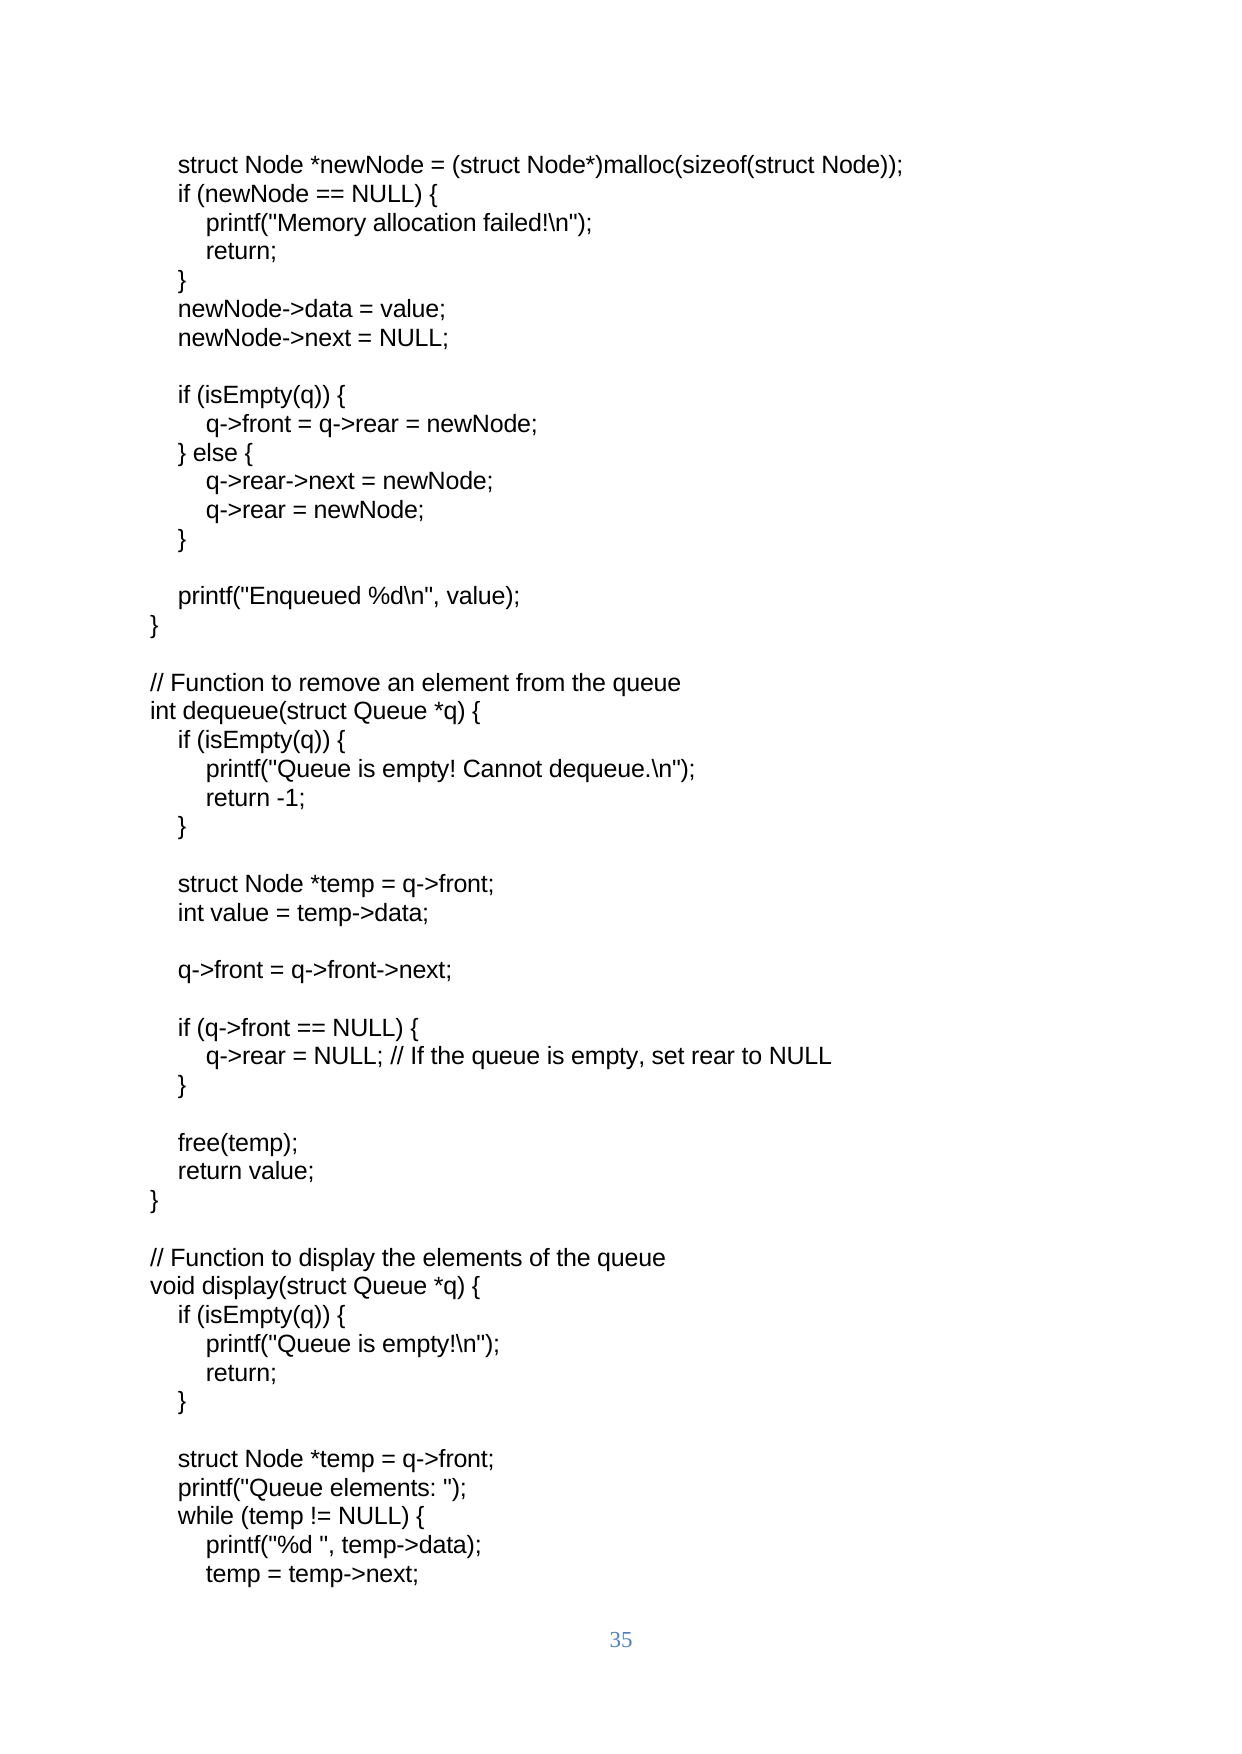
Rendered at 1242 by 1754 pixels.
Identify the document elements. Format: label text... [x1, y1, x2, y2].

text struct Node *temp = q->front; [150, 1444, 1092, 1472]
text printf("%d ", temp->data); [150, 1530, 1092, 1559]
text if (newNode == NULL) { [150, 179, 1092, 207]
text q->front = q->front->next; [150, 955, 1092, 984]
text } [150, 1070, 1092, 1099]
text printf("Queue is empty!\n"); [150, 1329, 1092, 1357]
text } [150, 1386, 1092, 1415]
text newNode->data = value; [150, 294, 1092, 322]
text newNode->next = NULL; [150, 322, 1092, 351]
text struct Node *newNode = (struct Node*)malloc(sizeof(struct Node)); [150, 150, 1092, 179]
text if (isEmpty(q)) { [150, 725, 1092, 754]
text } [150, 265, 1092, 294]
text printf("Enqueued %d\n", value); [150, 581, 1092, 610]
text printf("Queue elements: "); [150, 1472, 1092, 1501]
text } [150, 811, 1092, 840]
text while (temp != NULL) { [150, 1501, 1092, 1530]
text return; [150, 1357, 1092, 1386]
text q->rear->next = newNode; [150, 466, 1092, 495]
text return; [150, 236, 1092, 265]
text } else { [150, 437, 1092, 466]
text printf("Memory allocation failed!\n"); [150, 207, 1092, 236]
text } [150, 524, 1092, 552]
text temp = temp->next; [150, 1559, 1092, 1587]
text } [150, 1185, 1092, 1214]
text q->rear = newNode; [150, 495, 1092, 524]
text if (q->front == NULL) { [150, 1012, 1092, 1041]
text q->rear = NULL; // If the queue is empty, set rear to NULL [150, 1041, 1092, 1070]
text if (isEmpty(q)) { [150, 380, 1092, 409]
text free(temp); [150, 1127, 1092, 1156]
text if (isEmpty(q)) { [150, 1300, 1092, 1329]
text struct Node *temp = q->front; [150, 869, 1092, 897]
text } [150, 610, 1092, 639]
text return value; [150, 1156, 1092, 1185]
text int value = temp->data; [150, 897, 1092, 926]
text printf("Queue is empty! Cannot dequeue.\n"); [150, 754, 1092, 782]
text // Function to remove an element from the queue [150, 667, 1092, 696]
text void display(struct Queue *q) { [150, 1271, 1092, 1300]
text return -1; [150, 782, 1092, 811]
text q->front = q->rear = newNode; [150, 409, 1092, 437]
text // Function to display the elements of the queue [150, 1242, 1092, 1271]
text int dequeue(struct Queue *q) { [150, 696, 1092, 725]
